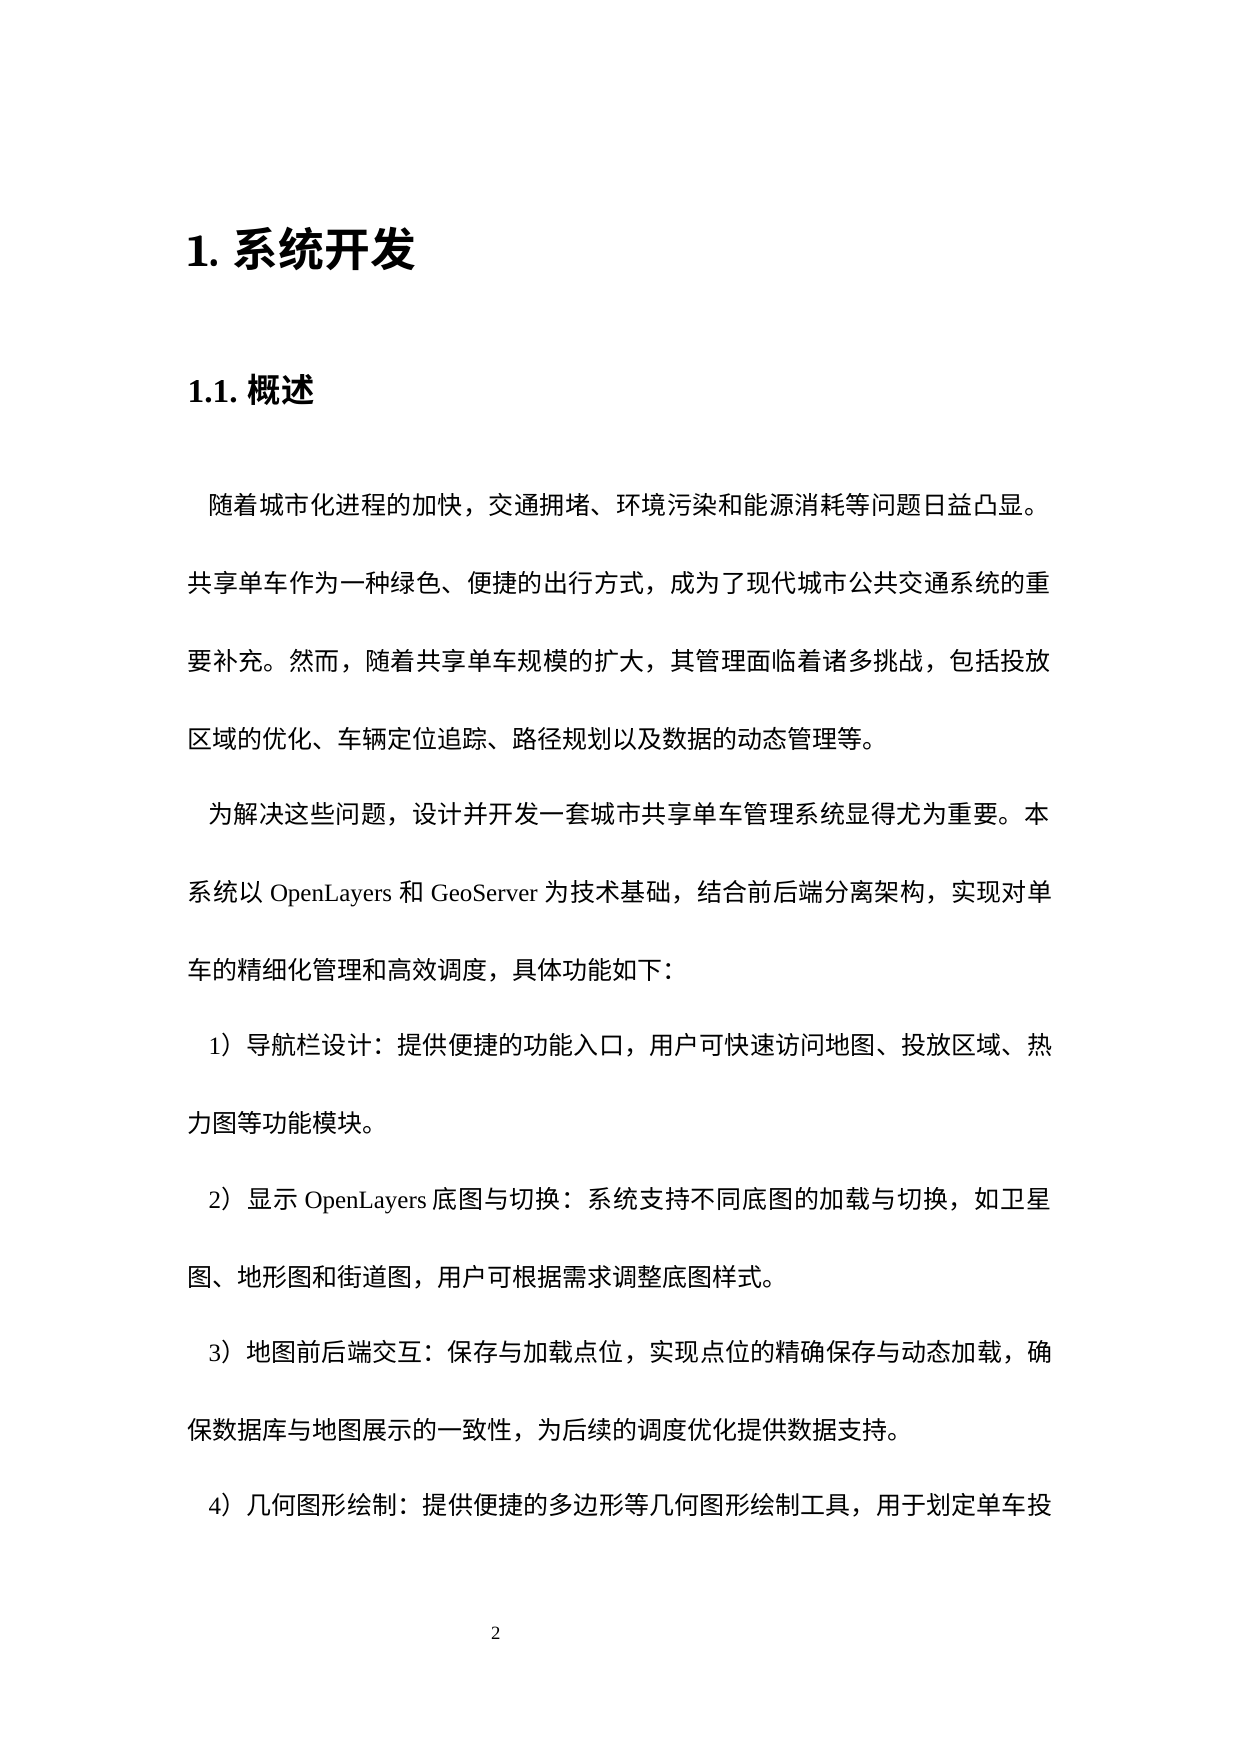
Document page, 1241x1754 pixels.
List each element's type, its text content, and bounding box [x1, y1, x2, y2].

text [187, 1478, 1053, 1543]
text 3）地图前后端交互：保存与加载点位，实现点位的精确保存与动态加载，确保数据库与地图展示的一致性，为后续的调度优化提供数据支持。 [187, 1325, 1053, 1468]
text 为解决这些问题，设计并开发一套城市共享单车管理系统显得尤为重要。本系统以 OpenLayers 和 GeoServer 为技术基础，结合前后端分离架构，实现对单车的精细化管理和高效调度，具体功能如下： [187, 788, 1053, 1008]
text 2）显示OpenLayers底图与切换：系统支持不同底图的加载与切换，如卫星图、地形图和街道图，用户可根据需求调整底图样式。 [187, 1172, 1053, 1315]
text 随着城市化进程的加快，交通拥堵、环境污染和能源消耗等问题日益凸显。共享单车作为一种绿色、便捷的出行方式，成为了现代城市公共交通系统的重要补充。然而，随着共享单车规模的扩大，其管理面临着诸多挑战，包括投放区域的优化、车辆定位追踪、路径规划以及数据的动态管理等。 [187, 478, 1053, 777]
subtitle 系统开发 [187, 197, 1053, 295]
text 1）导航栏设计：提供便捷的功能入口，用户可快速访问地图、投放区域、热力图等功能模块。 [187, 1019, 1053, 1162]
subtitle 概述 [187, 362, 1053, 427]
